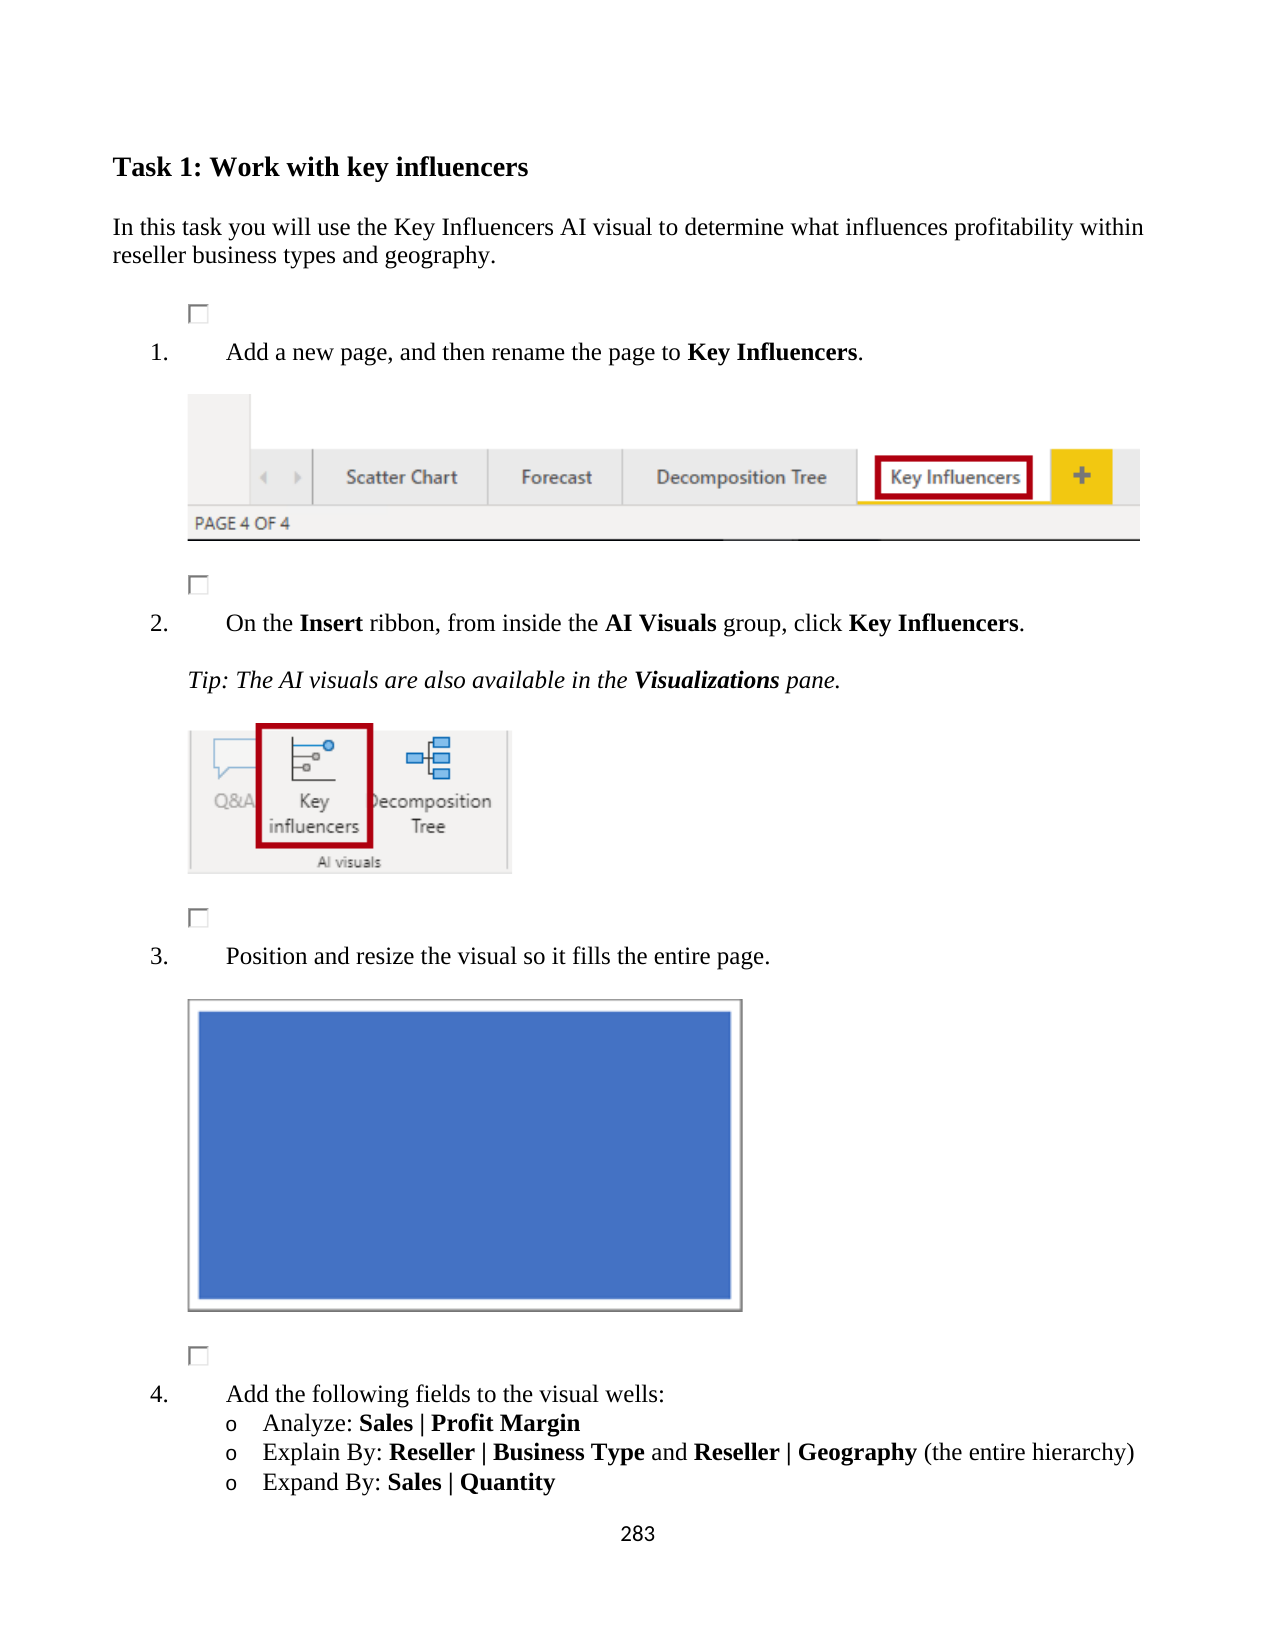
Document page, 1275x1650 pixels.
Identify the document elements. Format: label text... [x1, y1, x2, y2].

list Position and resize the visual so it fills the entire page. [150, 903, 1162, 970]
text Tip: The AI visuals are also available in the Visualizations pane. [187, 666, 1162, 694]
list Analyze: Sales | Profit Margin [225, 1408, 1162, 1437]
picture [187, 394, 1140, 541]
text Task 1: Work with key influencers [112, 150, 1162, 182]
list On the Insert ribbon, from inside the AI Visuals group, click Key Influencers. [150, 569, 1162, 636]
list Expand By: Sales | Quantity [225, 1467, 1162, 1496]
list Add a new page, and then rename the page to Key Influencers. [150, 298, 1162, 365]
list Explain By: Reseller | Business Type and Reseller | Geography (the entire hierarchy) [225, 1437, 1162, 1467]
list Add the following fields to the visual wells: [150, 1341, 1162, 1408]
picture [187, 999, 743, 1312]
picture [187, 723, 513, 874]
text In this task you will use the Key Influencers AI visual to determine what influences profitability within reseller business types and geography. [112, 212, 1162, 269]
